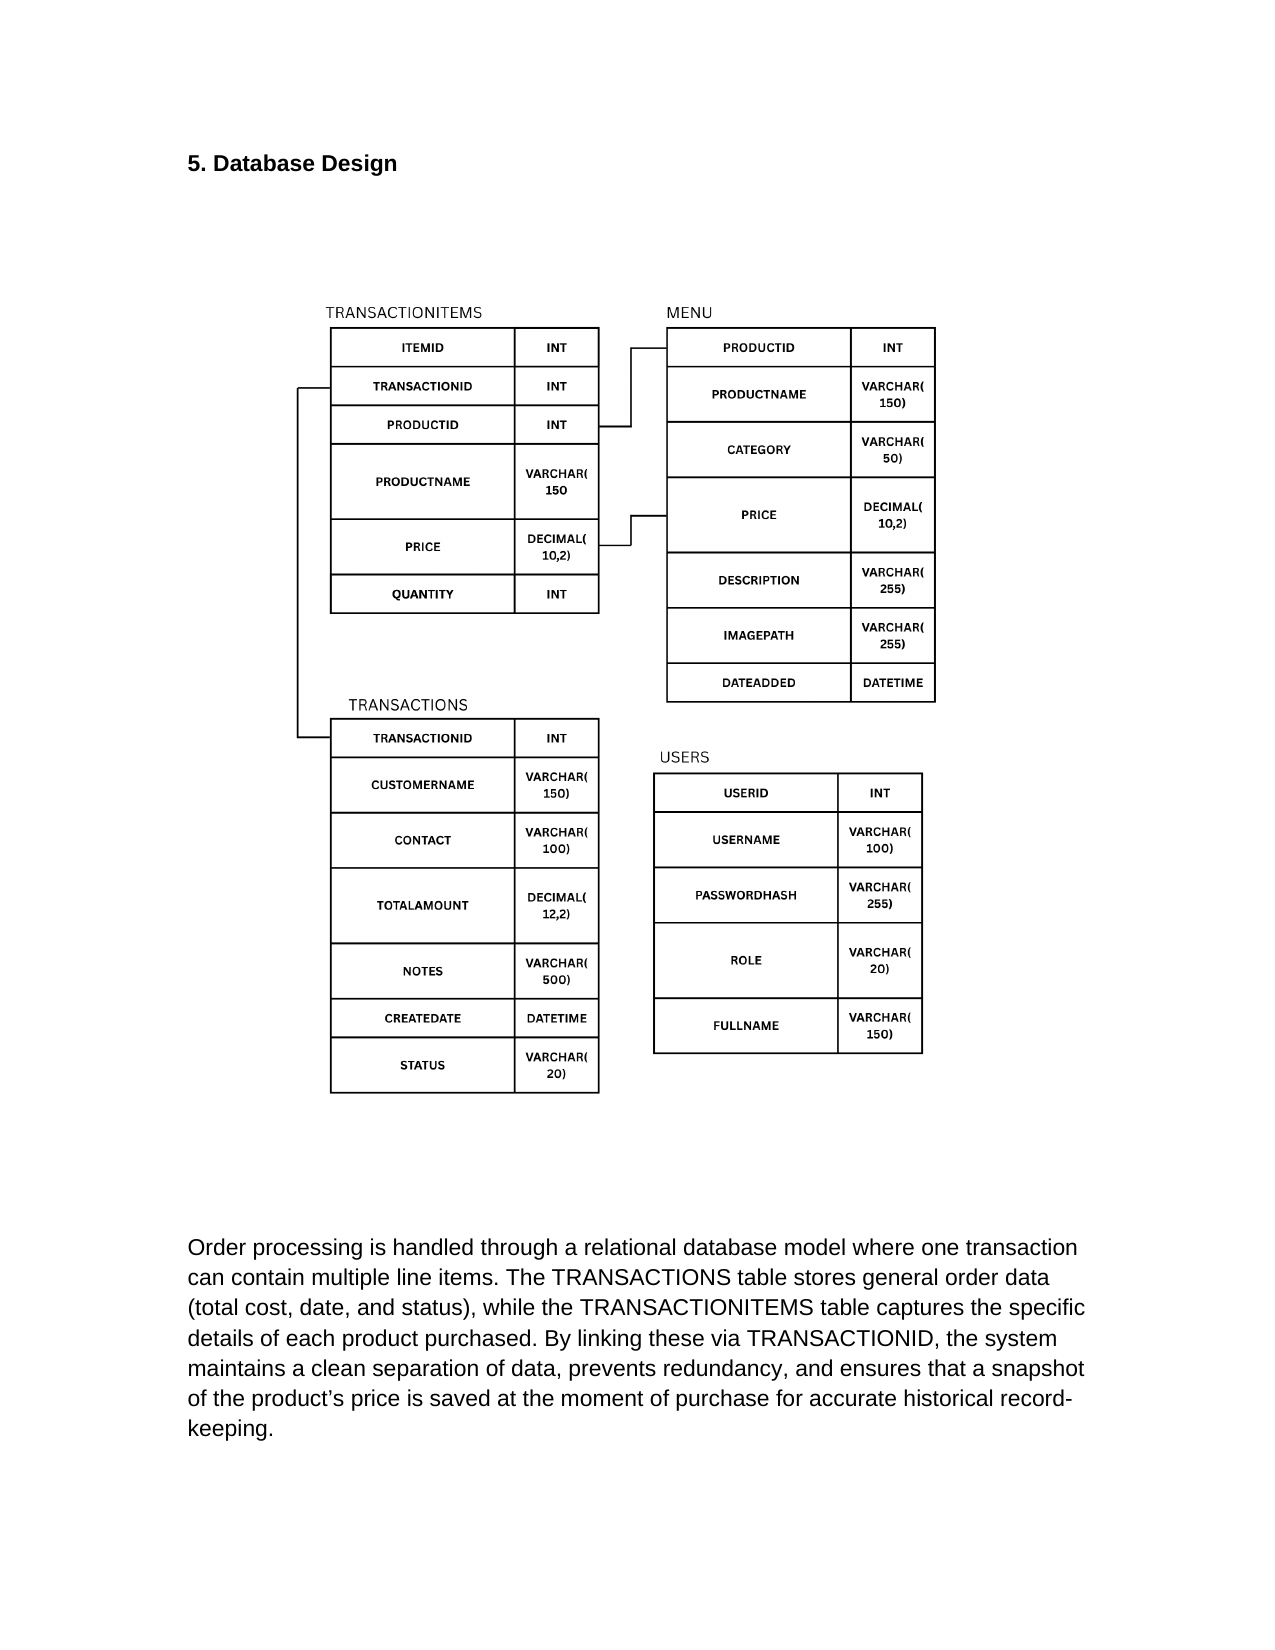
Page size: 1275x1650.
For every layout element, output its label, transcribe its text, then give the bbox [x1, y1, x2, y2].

picture [281, 201, 994, 1210]
text Order processing is handled through a relational database model where one transaction can contain multiple line items. The TRANSACTIONS table stores general order data (total cost, date, and status), while the TRANSACTIONITEMS table captures the specific details of each product purchased. By linking these via TRANSACTIONID, the system maintains a clean separation of data, prevents redundancy, and ensures that a snapshot of the product’s price is saved at the moment of purchase for accurate historical record-keeping. [187, 1234, 1087, 1442]
text 5. Database Design [187, 150, 1087, 176]
